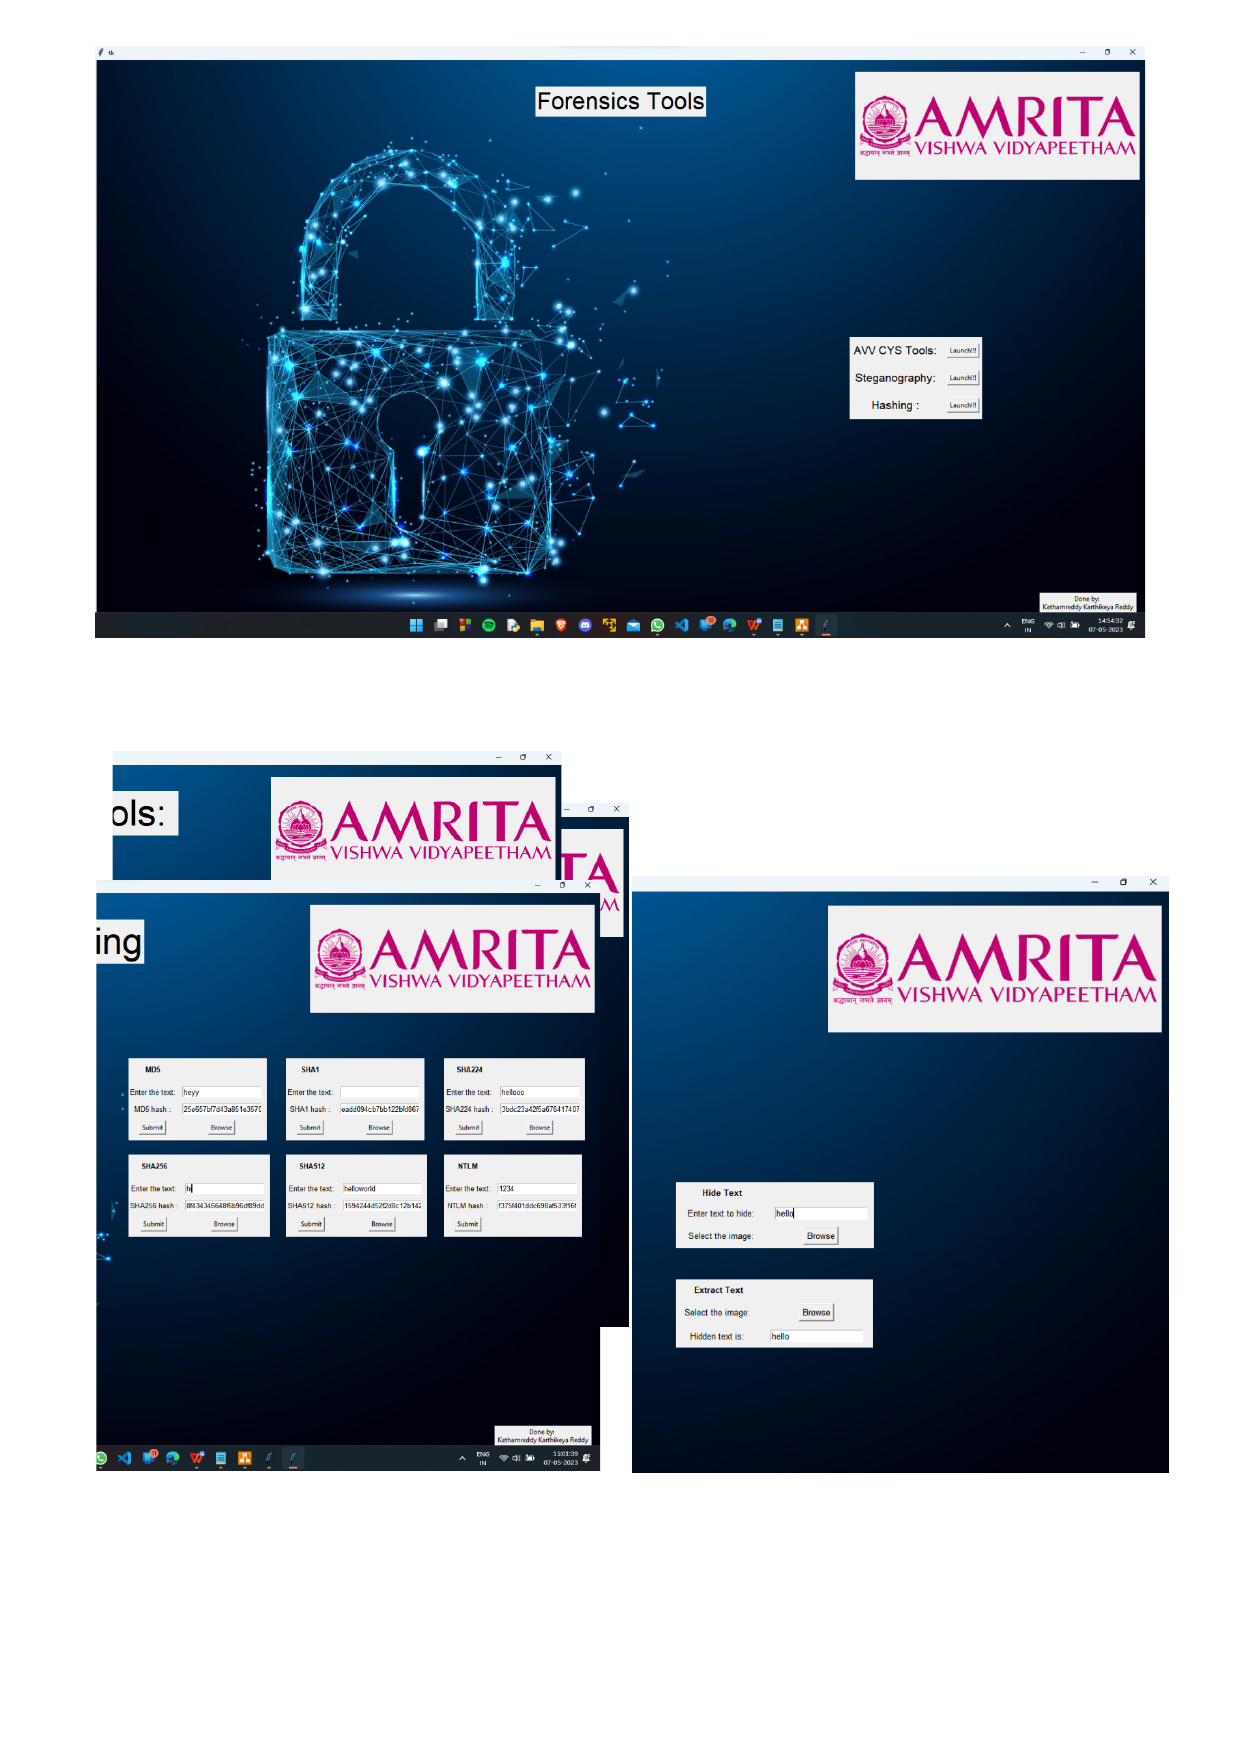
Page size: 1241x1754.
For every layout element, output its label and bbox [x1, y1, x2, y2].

picture [632, 876, 1169, 1473]
picture [96, 751, 629, 1471]
picture [95, 46, 1146, 638]
